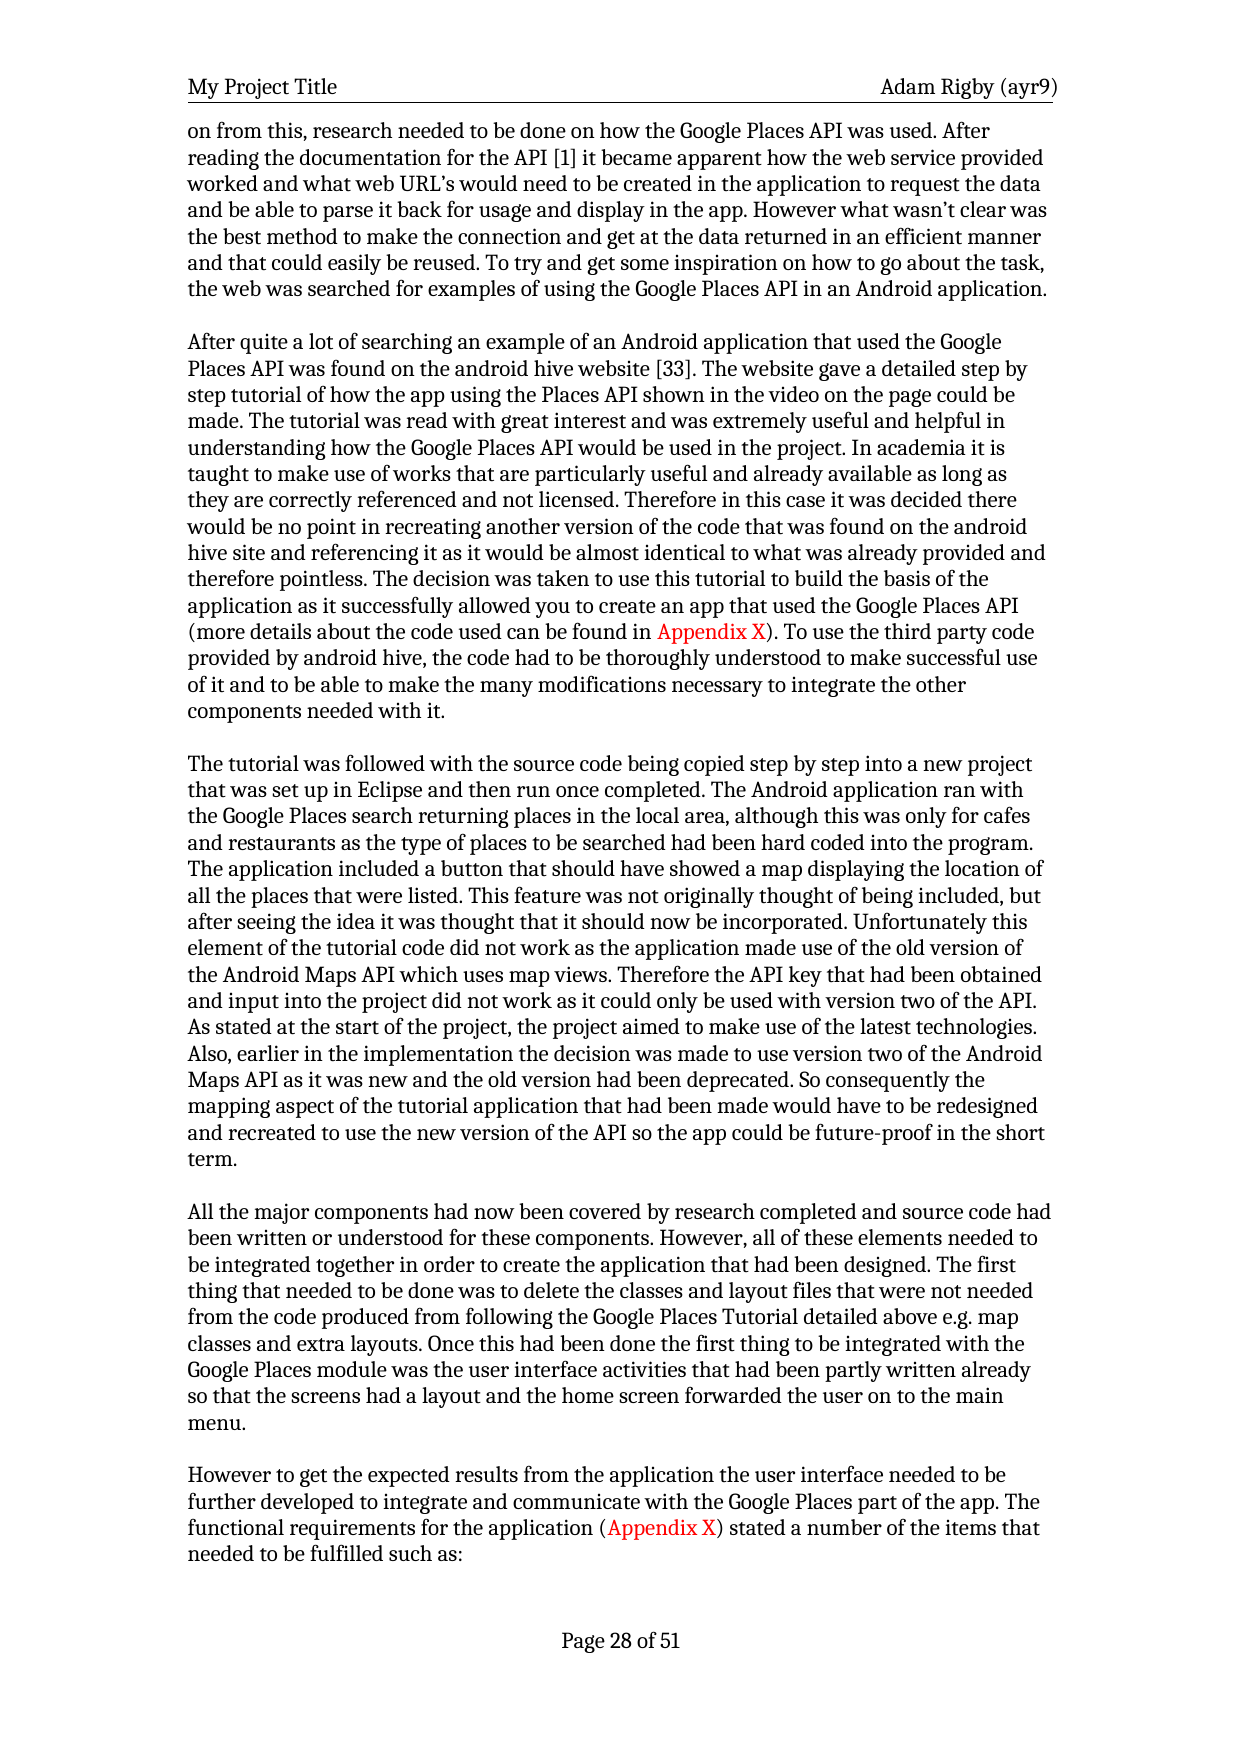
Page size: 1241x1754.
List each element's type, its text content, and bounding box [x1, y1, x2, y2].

text The tutorial was followed with the source code being copied step by step into a new project that was set up in Eclipse and then run once completed. The Android application ran with the Google Places search returning places in the local area, although this was only for cafes and restaurants as the type of places to be searched had been hard coded into the program. The application included a button that should have showed a map displaying the location of all the places that were listed. This feature was not originally thought of being included, but after seeing the idea it was thought that it should now be incorporated. Unfortunately this element of the tutorial code did not work as the application made use of the old version of the Android Maps API which uses map views. Therefore the API key that had been obtained and input into the project did not work as it could only be used with version two of the API. As stated at the start of the project, the project aimed to make use of the latest technologies. Also, earlier in the implementation the decision was made to use version two of the Android Maps API as it was new and the old version had been deprecated. So consequently the mapping aspect of the tutorial application that had been made would have to be redesigned and recreated to use the new version of the API so the app could be future-proof in the short term. [187, 751, 1053, 1172]
text After quite a lot of searching an example of an Android application that used the Google Places API was found on the android hive website [33]. The website gave a detailed step by step tutorial of how the app using the Places API shown in the video on the page could be made. The tutorial was read with great interest and was extremely useful and helpful in understanding how the Google Places API would be used in the project. In academia it is taught to make use of works that are particularly useful and already available as long as they are correctly referenced and not licensed. Therefore in this case it was decided there would be no point in recreating another version of the code that was found on the android hive site and referencing it as it would be almost identical to what was already provided and therefore pointless. The decision was taken to use this tutorial to build the basis of the application as it successfully allowed you to create an app that used the Google Places API (more details about the code used can be found in Appendix X). To use the third party code provided by android hive, the code had to be thoroughly understood to make successful use of it and to be able to make the many modifications necessary to integrate the other components needed with it. [187, 329, 1053, 724]
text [187, 118, 1053, 303]
text However to get the expected results from the application the user interface needed to be further developed to integrate and communicate with the Google Places part of the app. The functional requirements for the application (Appendix X) stated a number of the items that needed to be fulfilled such as: [187, 1462, 1053, 1568]
text All the major components had now been covered by research completed and source code had been written or understood for these components. However, all of these elements needed to be integrated together in order to create the application that had been designed. The first thing that needed to be done was to delete the classes and layout files that were not needed from the code produced from following the Google Places Tutorial detailed above e.g. map classes and extra layouts. Once this had been done the first thing to be integrated with the Google Places module was the user interface activities that had been partly written already so that the screens had a layout and the home screen forwarded the user on to the main menu. [187, 1199, 1053, 1436]
